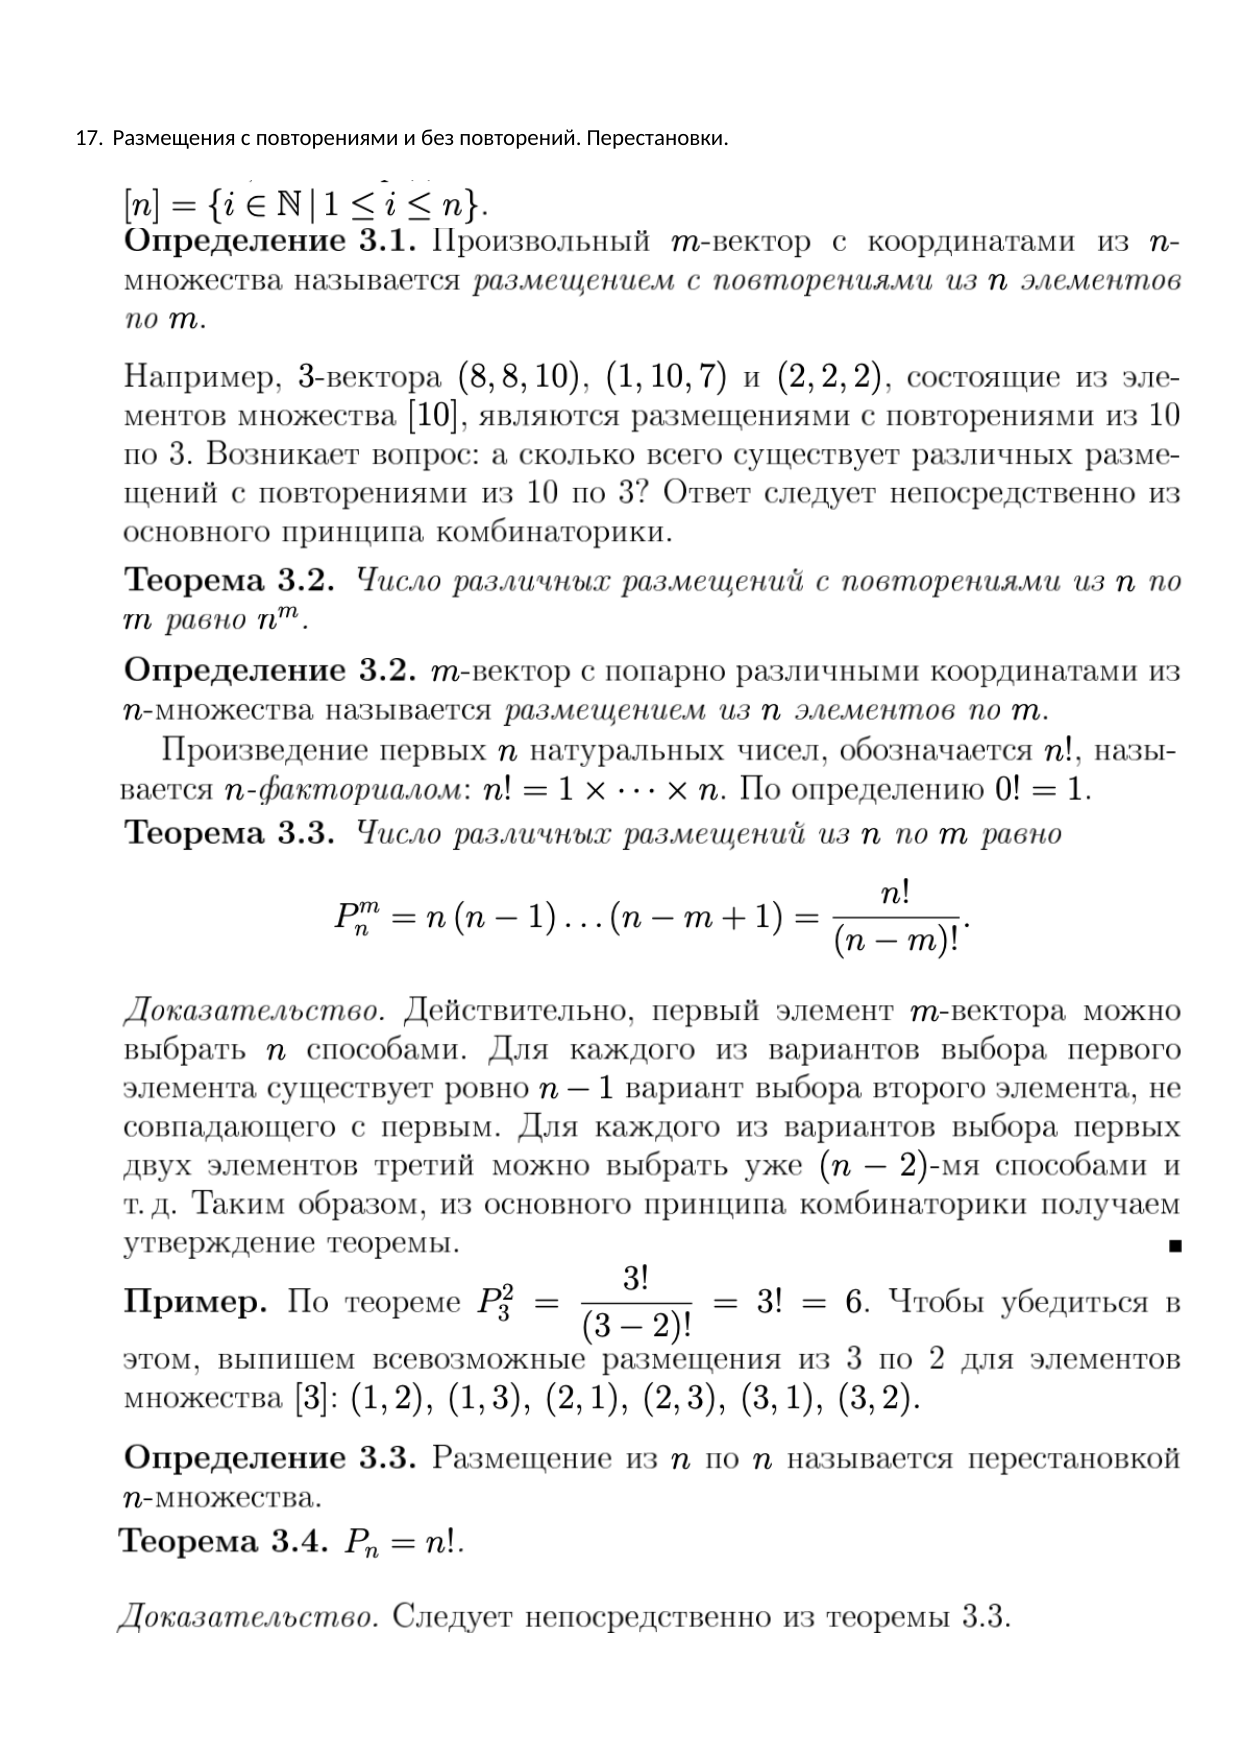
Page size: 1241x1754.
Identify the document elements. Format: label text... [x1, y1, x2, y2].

list Размещения с повторениями и без повторений. Перестановки. [75, 123, 1202, 152]
picture [112, 180, 1198, 1633]
